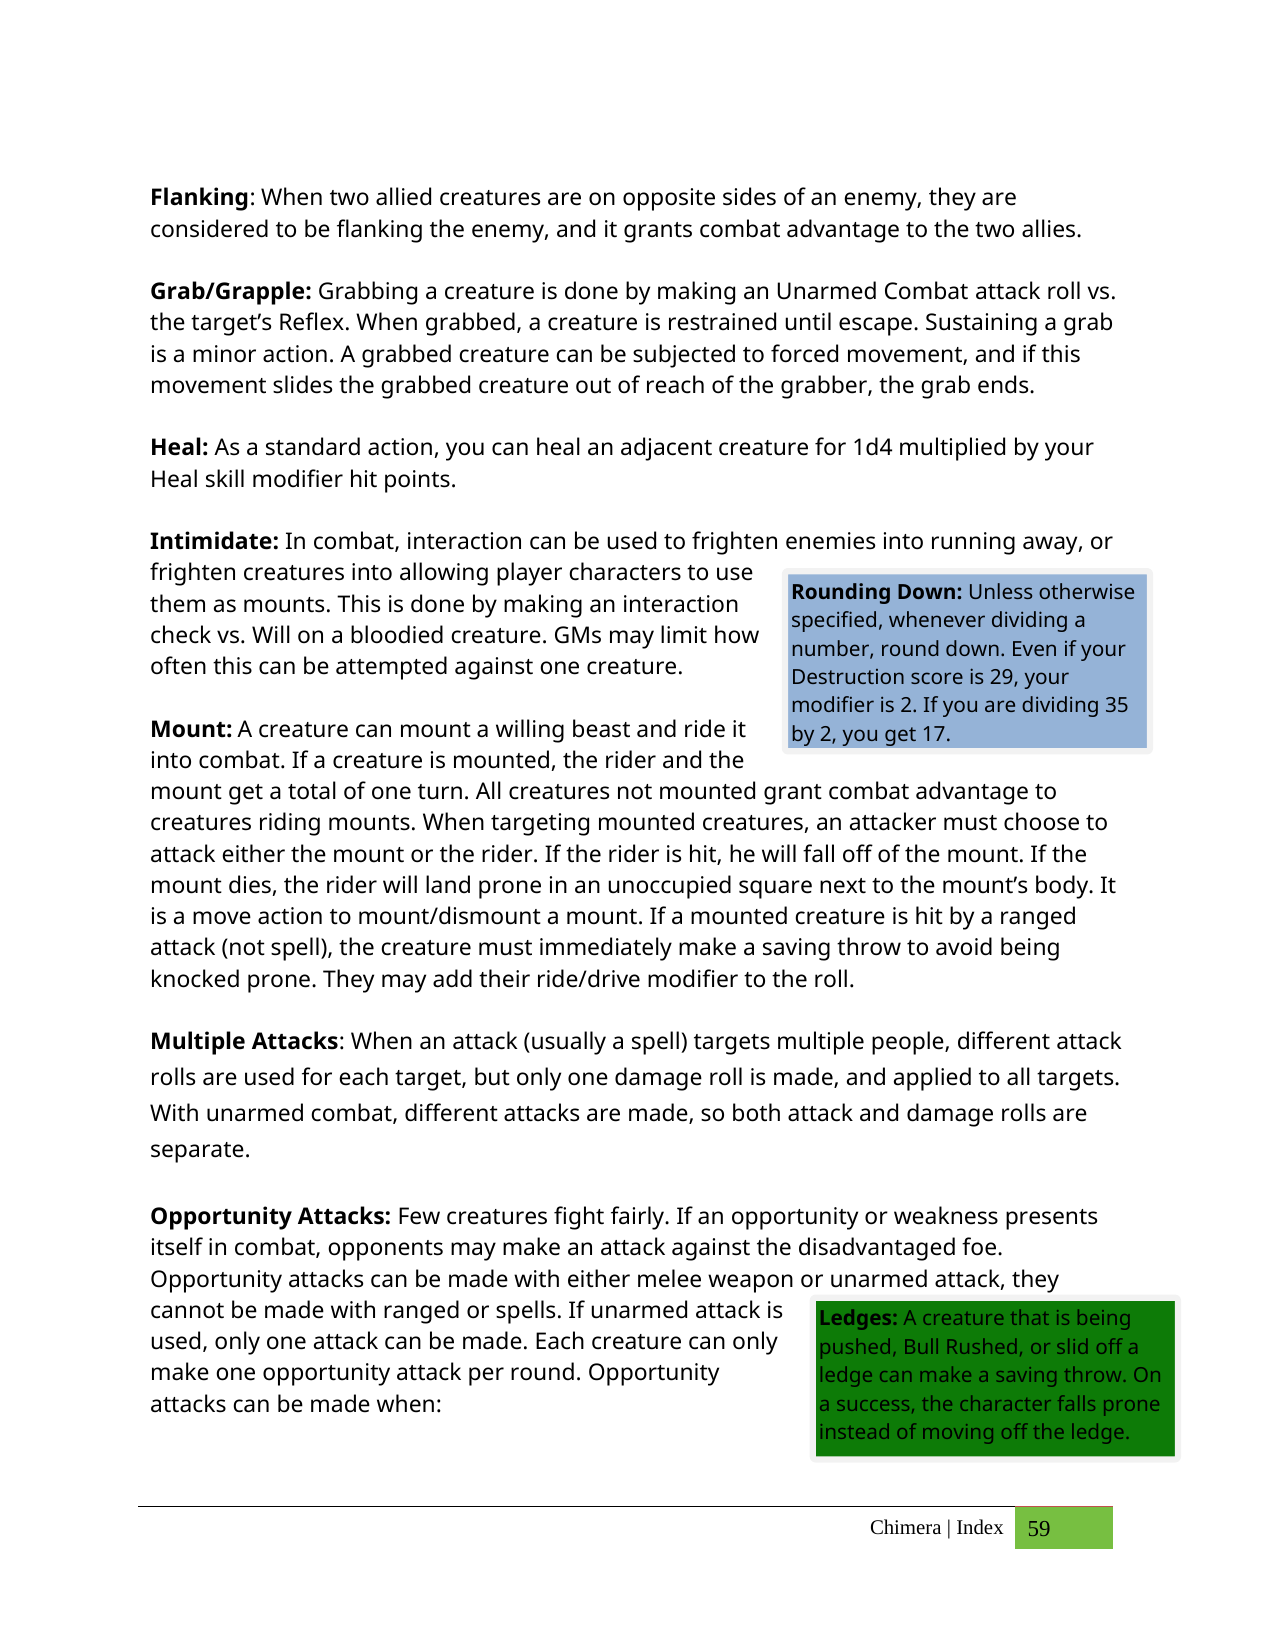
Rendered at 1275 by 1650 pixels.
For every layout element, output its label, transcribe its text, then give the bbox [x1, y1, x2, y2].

text Intimidate: In combat, interaction can be used to frighten enemies into running away, or frighten creatures into allowing player characters to use them as mounts. This is done by making an interaction check vs. Will on a bloodied creature. GMs may limit how often this can be attempted against one creature. [150, 525, 1125, 681]
text Grab/Grapple: Grabbing a creature is done by making an Unarmed Combat attack roll vs. the target’s Reflex. When grabbed, a creature is restrained until escape. Sustaining a grab is a minor action. A grabbed creature can be subjected to forced movement, and if this movement slides the grabbed creature out of reach of the grabber, the grab ends. [150, 275, 1125, 400]
text Mount: A creature can mount a willing beast and ride it into combat. If a creature is mounted, the rider and the mount get a total of one turn. All creatures not mounted grant combat advantage to creatures riding mounts. When targeting mounted creatures, an attacker must choose to attack either the mount or the rider. If the rider is hit, he will fall off of the mount. If the mount dies, the rider will land prone in an unoccupied square next to the mount’s body. It is a move action to mount/dismount a mount. If a mounted creature is hit by a ranged attack (not spell), the creature must immediately make a saving throw to avoid being knocked prone. They may add their ride/drive modifier to the roll. [150, 712, 1125, 994]
text Heal: As a standard action, you can heal an adjacent creature for 1d4 multiplied by your Heal skill modifier hit points. [150, 431, 1125, 494]
text Opportunity Attacks: Few creatures fight fairly. If an opportunity or weakness presents itself in combat, opponents may make an attack against the disadvantaged foe. Opportunity attacks can be made with either melee weapon or unarmed attack, they cannot be made with ranged or spells. If unarmed attack is used, only one attack can be made. Each creature can only make one opportunity attack per round. Opportunity attacks can be made when: [150, 1200, 1125, 1419]
text Multiple Attacks: When an attack (usually a spell) targets multiple people, different attack rolls are used for each target, but only one damage roll is made, and applied to all targets. With unarmed combat, different attacks are made, so both attack and damage rolls are separate. [150, 1025, 1125, 1164]
text Flanking: When two allied creatures are on opposite sides of an enemy, they are considered to be flanking the enemy, and it grants combat advantage to the two allies. [150, 181, 1125, 244]
